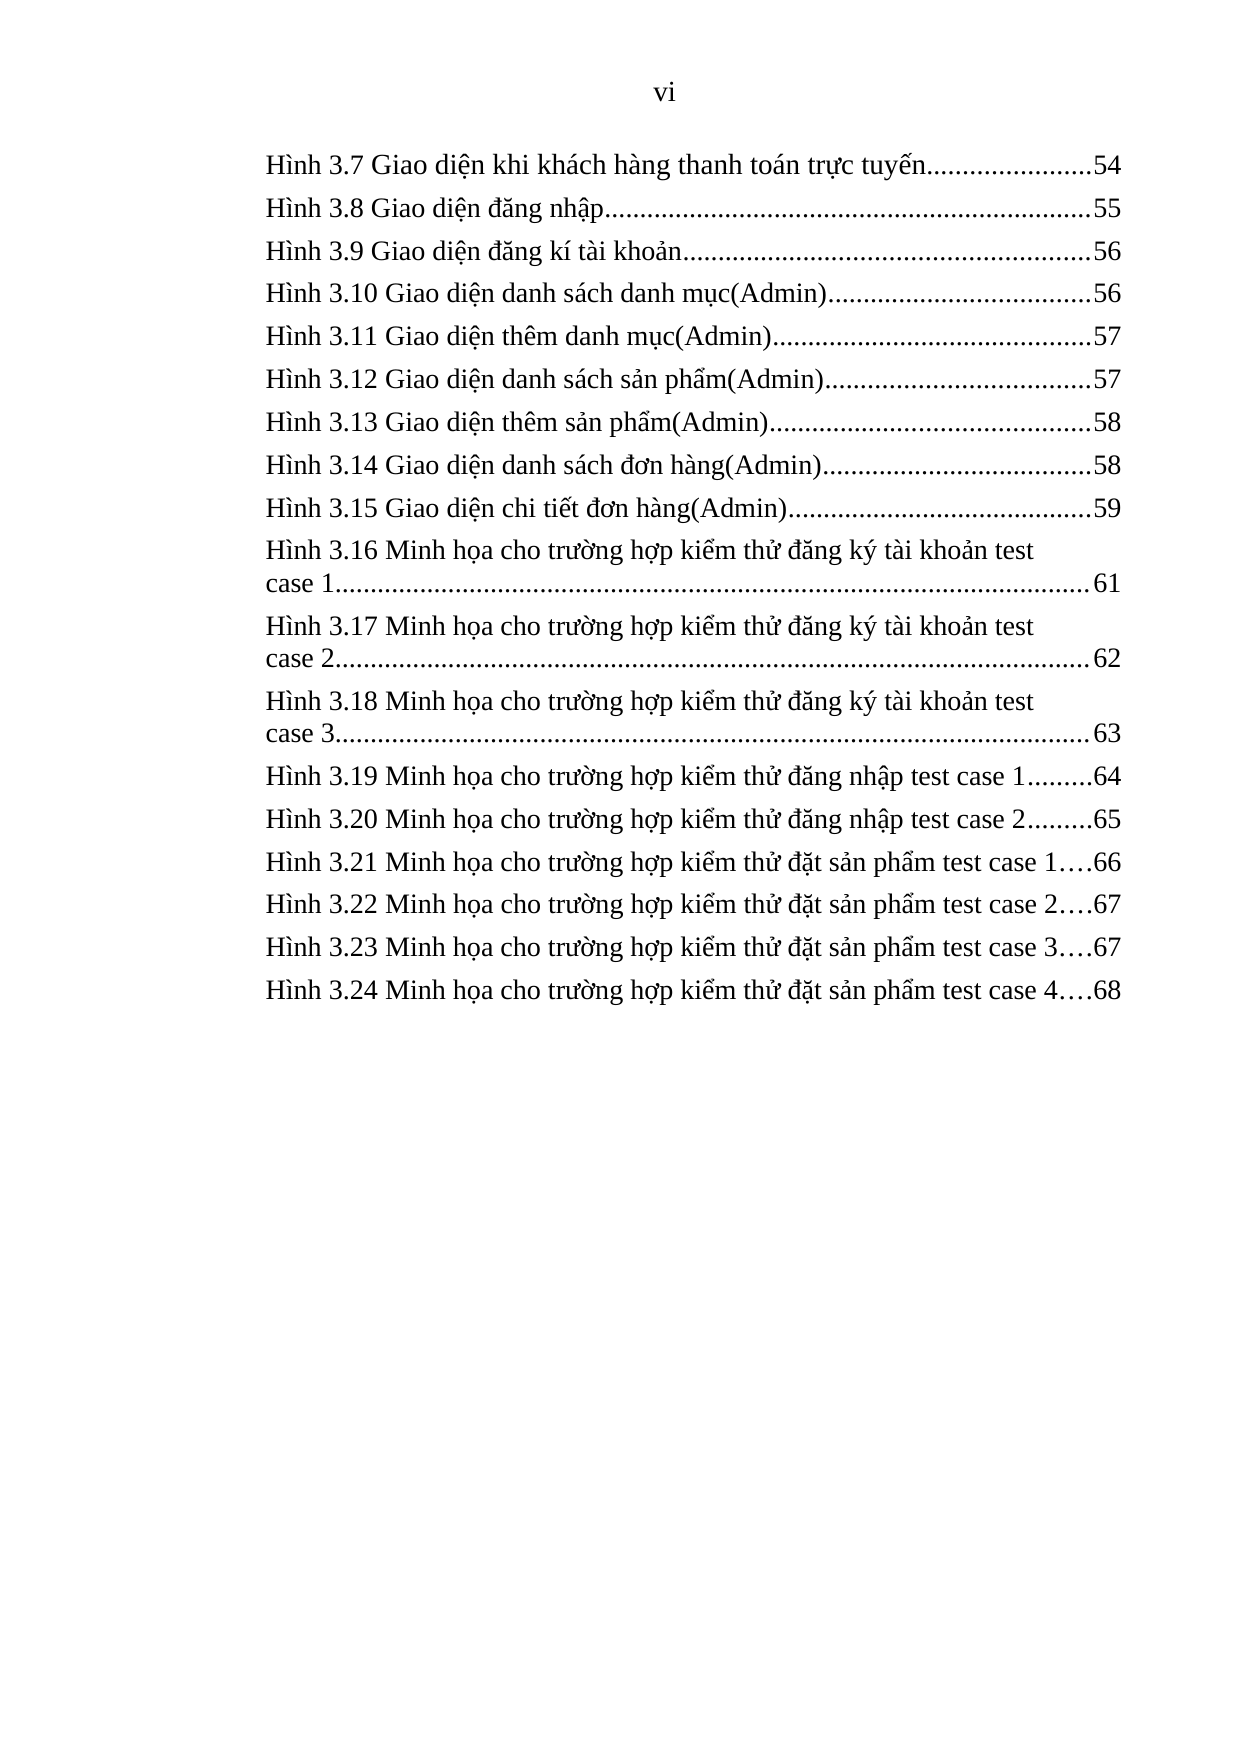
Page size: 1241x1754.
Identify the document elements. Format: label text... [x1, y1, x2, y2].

text Hình 3.17 Minh họa cho trường hợp kiểm thử đăng ký tài khoản test case 2 62 [265, 609, 1122, 673]
text Hình 3.22 Minh họa cho trường hợp kiểm thử đặt sản phẩm test case 2 67 [265, 887, 1122, 920]
text Hình 3.20 Minh họa cho trường hợp kiểm thử đăng nhập test case 2 65 [265, 802, 1122, 834]
text Hình 3.7 Giao diện khi khách hàng thanh toán trực tuyến 54 [265, 147, 1122, 181]
text Hình 3.18 Minh họa cho trường hợp kiểm thử đăng ký tài khoản test case 3 63 [265, 684, 1122, 749]
text Hình 3.8 Giao diện đăng nhập 55 [265, 191, 1122, 223]
text Hình 3.11 Giao diện thêm danh mục(Admin) 57 [265, 319, 1122, 352]
text Hình 3.10 Giao diện danh sách danh mục(Admin) 56 [265, 277, 1122, 309]
text Hình 3.16 Minh họa cho trường hợp kiểm thử đăng ký tài khoản test case 1 61 [265, 533, 1122, 598]
text Hình 3.24 Minh họa cho trường hợp kiểm thử đặt sản phẩm test case 4 68 [265, 973, 1122, 1006]
text Hình 3.12 Giao diện danh sách sản phẩm(Admin) 57 [265, 362, 1122, 394]
text Hình 3.19 Minh họa cho trường hợp kiểm thử đăng nhập test case 1 64 [265, 759, 1122, 791]
text Hình 3.23 Minh họa cho trường hợp kiểm thử đặt sản phẩm test case 3 67 [265, 930, 1122, 963]
text Hình 3.15 Giao diện chi tiết đơn hàng(Admin) 59 [265, 491, 1122, 523]
text Hình 3.13 Giao diện thêm sản phẩm(Admin) 58 [265, 405, 1122, 437]
text Hình 3.21 Minh họa cho trường hợp kiểm thử đặt sản phẩm test case 1 66 [265, 845, 1122, 877]
text Hình 3.9 Giao diện đăng kí tài khoản 56 [265, 234, 1122, 266]
text Hình 3.14 Giao diện danh sách đơn hàng(Admin) 58 [265, 448, 1122, 480]
